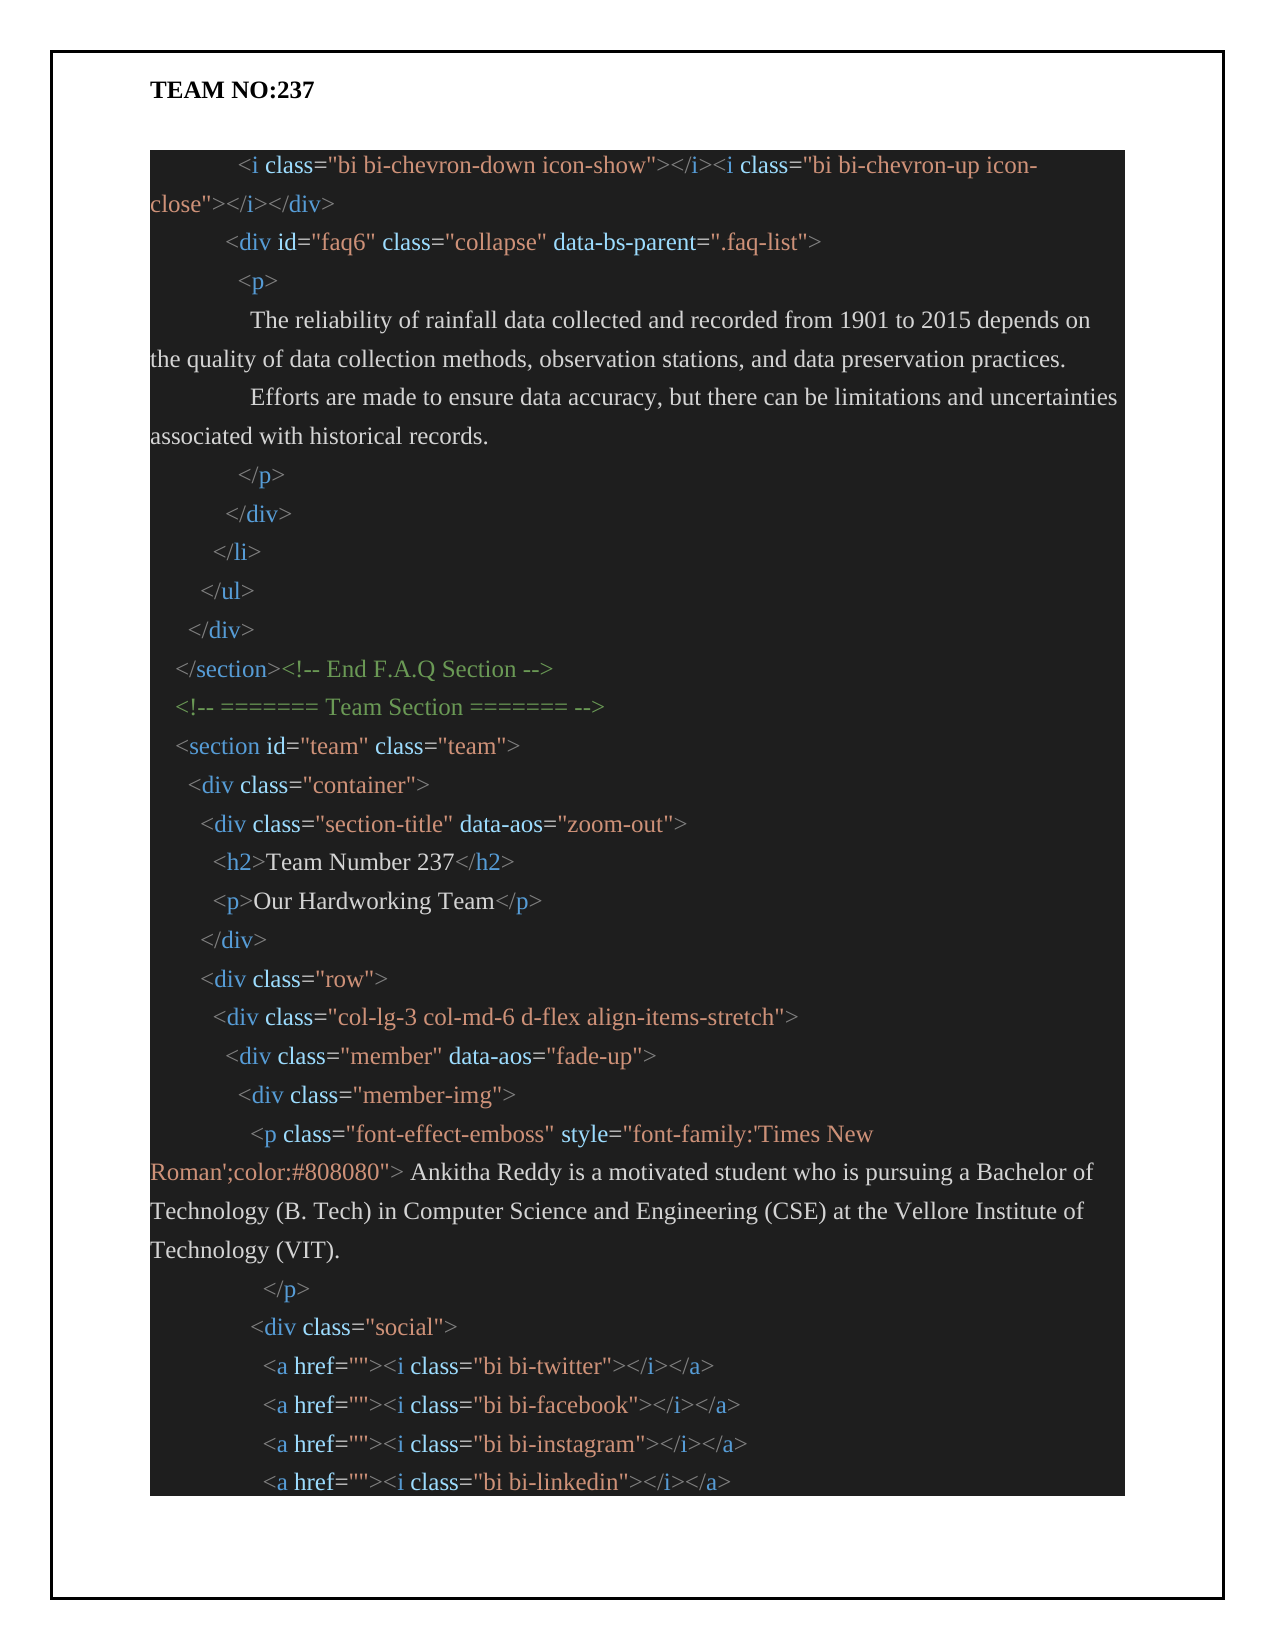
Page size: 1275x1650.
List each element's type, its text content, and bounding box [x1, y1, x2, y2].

text <i class="bi bi-chevron-down icon-show"></i><i class="bi bi-chevron-up icon-close"></i></div> [150, 150, 1125, 217]
text </div> [150, 925, 1125, 954]
text <div class="social"> [150, 1312, 1125, 1341]
text <p class="font-effect-emboss" style="font-family:'Times New Roman';color:#808080"> Ankitha Reddy is a motivated student who is pursuing a Bachelor of Technology (B. Tech) in Computer Science and Engineering (CSE) at the Vellore Institute of Technology (VIT). [150, 1119, 1125, 1264]
text </section><!-- End F.A.Q Section --> [150, 654, 1125, 682]
text <div class="row"> [150, 964, 1125, 992]
text <div id="faq6" class="collapse" data-bs-parent=".faq-list"> [150, 227, 1125, 256]
text </ul> [150, 576, 1125, 605]
text <h2>Team Number 237</h2> [150, 847, 1125, 876]
text <div class="member" data-aos="fade-up"> [150, 1041, 1125, 1070]
text <!-- ======= Team Section ======= --> [150, 692, 1125, 721]
text </li> [150, 537, 1125, 566]
text <div class="member-img"> [150, 1080, 1125, 1109]
text <div class="col-lg-3 col-md-6 d-flex align-items-stretch"> [150, 1002, 1125, 1031]
text <p>Our Hardworking Team</p> [150, 886, 1125, 915]
text </p> [150, 1274, 1125, 1302]
text <p> [150, 266, 1125, 295]
text Efforts are made to ensure data accuracy, but there can be limitations and uncertainties associated with historical records. [150, 382, 1125, 450]
text The reliability of rainfall data collected and recorded from 1901 to 2015 depends on the quality of data collection methods, observation stations, and data preservation practices. [150, 305, 1125, 372]
text <a href=""><i class="bi bi-instagram"></i></a> [150, 1429, 1125, 1457]
text <a href=""><i class="bi bi-linkedin"></i></a> [150, 1467, 1125, 1496]
text </p> [150, 460, 1125, 489]
text <div class="section-title" data-aos="zoom-out"> [150, 809, 1125, 837]
text <section id="team" class="team"> [150, 731, 1125, 760]
text <a href=""><i class="bi bi-facebook"></i></a> [150, 1390, 1125, 1419]
text </div> [150, 499, 1125, 527]
text <a href=""><i class="bi bi-twitter"></i></a> [150, 1351, 1125, 1380]
text <div class="container"> [150, 770, 1125, 799]
text </div> [150, 615, 1125, 644]
